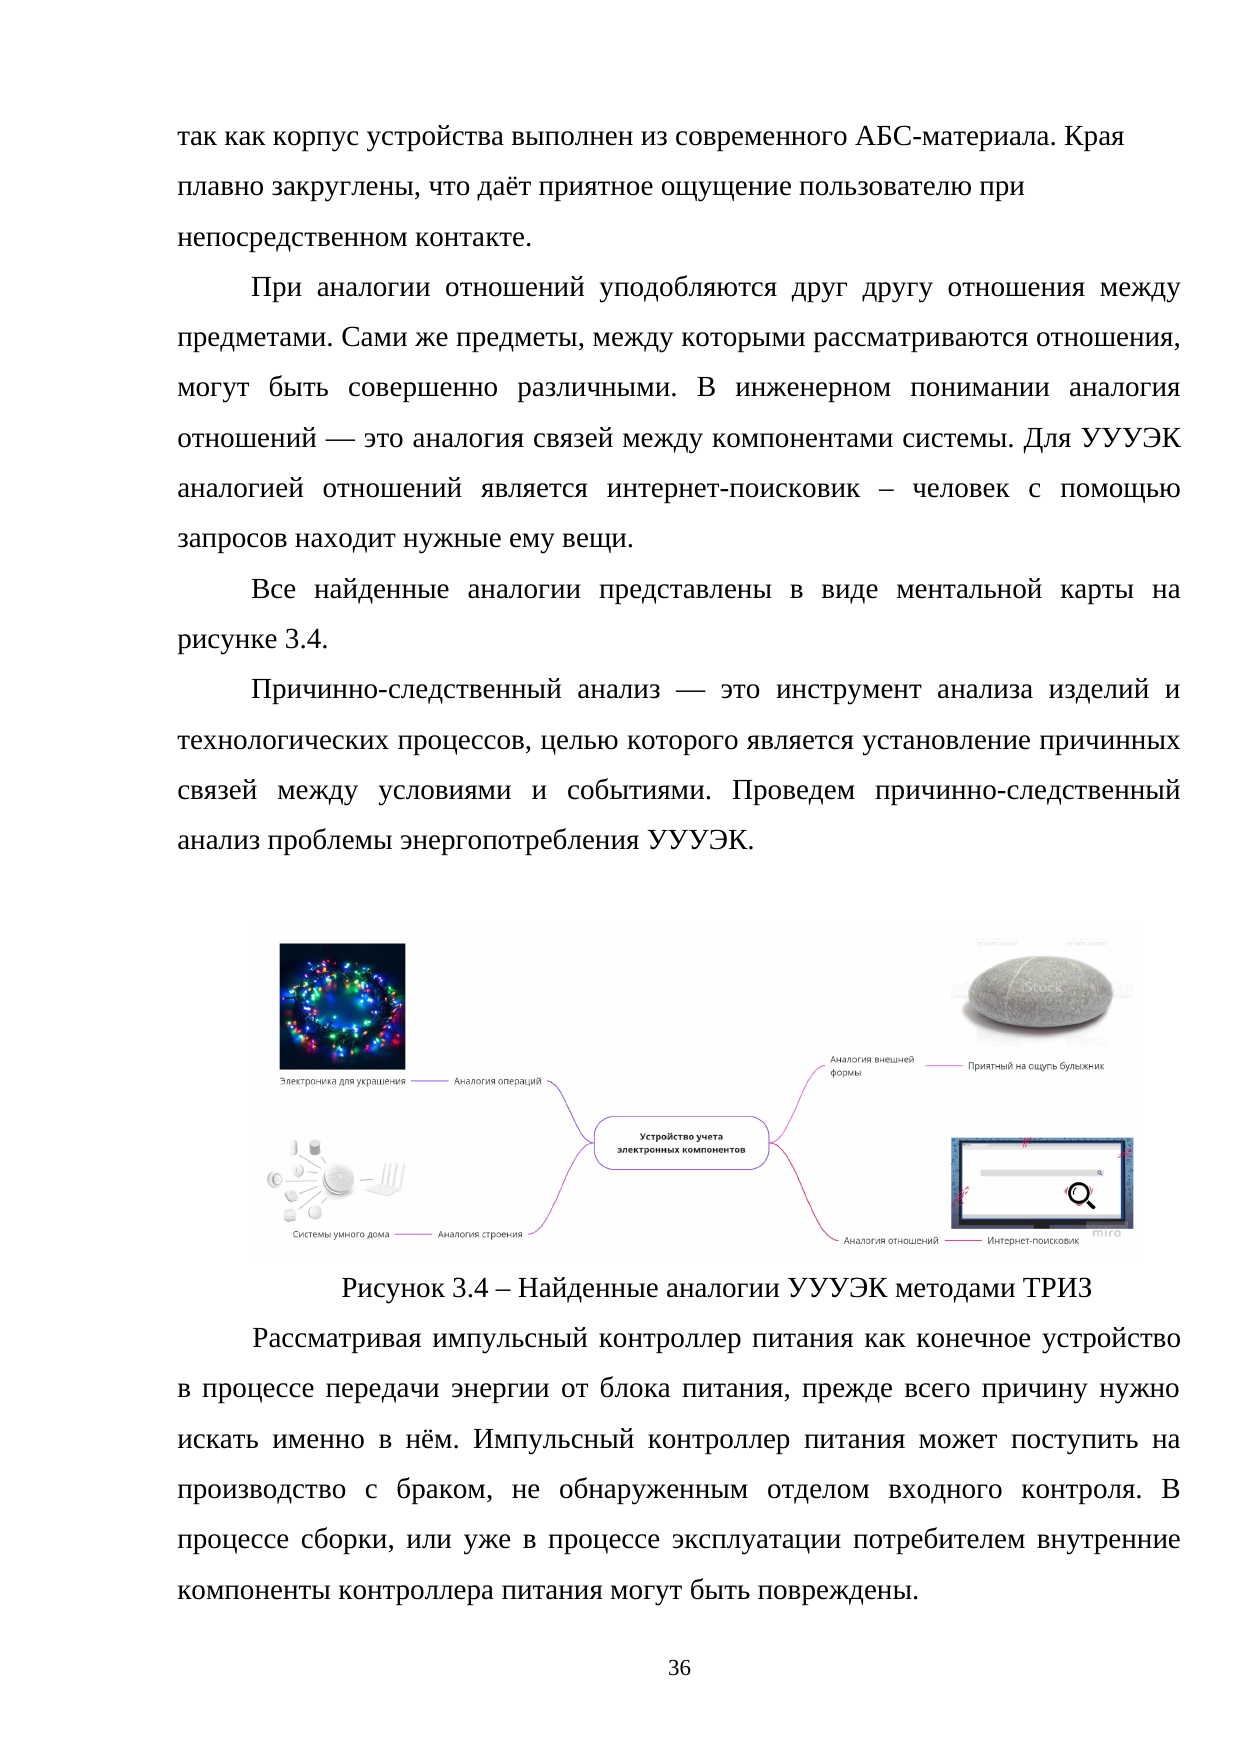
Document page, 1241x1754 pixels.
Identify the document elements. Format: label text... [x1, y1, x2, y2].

text Причинно-следственный анализ — это инструмент анализа изделий и технологических процессов, целью которого является установление причинных связей между условиями и событиями. Проведем причинно-следственный анализ проблемы энергопотребления УУУЭК. [177, 671, 1182, 856]
text Все найденные аналогии представлены в виде ментальной карты на рисунке 3.4. [177, 571, 1182, 655]
text Рассматривая импульсный контроллер питания как конечное устройство в процессе передачи энергии от блока питания, прежде всего причину нужно искать именно в нём. Импульсный контроллер питания может поступить на производство с браком, не обнаруженным отделом входного контроля. В процессе сборки, или уже в процессе эксплуатации потребителем внутренние компоненты контроллера питания могут быть повреждены. [177, 1320, 1182, 1605]
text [177, 118, 1182, 252]
picture [256, 925, 1140, 1257]
text Рисунок 3.4 – Найденные аналогии УУУЭК методами ТРИЗ [177, 1270, 1182, 1303]
text При аналогии отношений уподобляются друг другу отношения между предметами. Сами же предметы, между которыми рассматриваются отношения, могут быть совершенно различными. В инженерном понимании аналогия отношений — это аналогия связей между компонентами системы. Для УУУЭК аналогией отношений является интернет-поисковик – человек с помощью запросов находит нужные ему вещи. [177, 269, 1182, 554]
